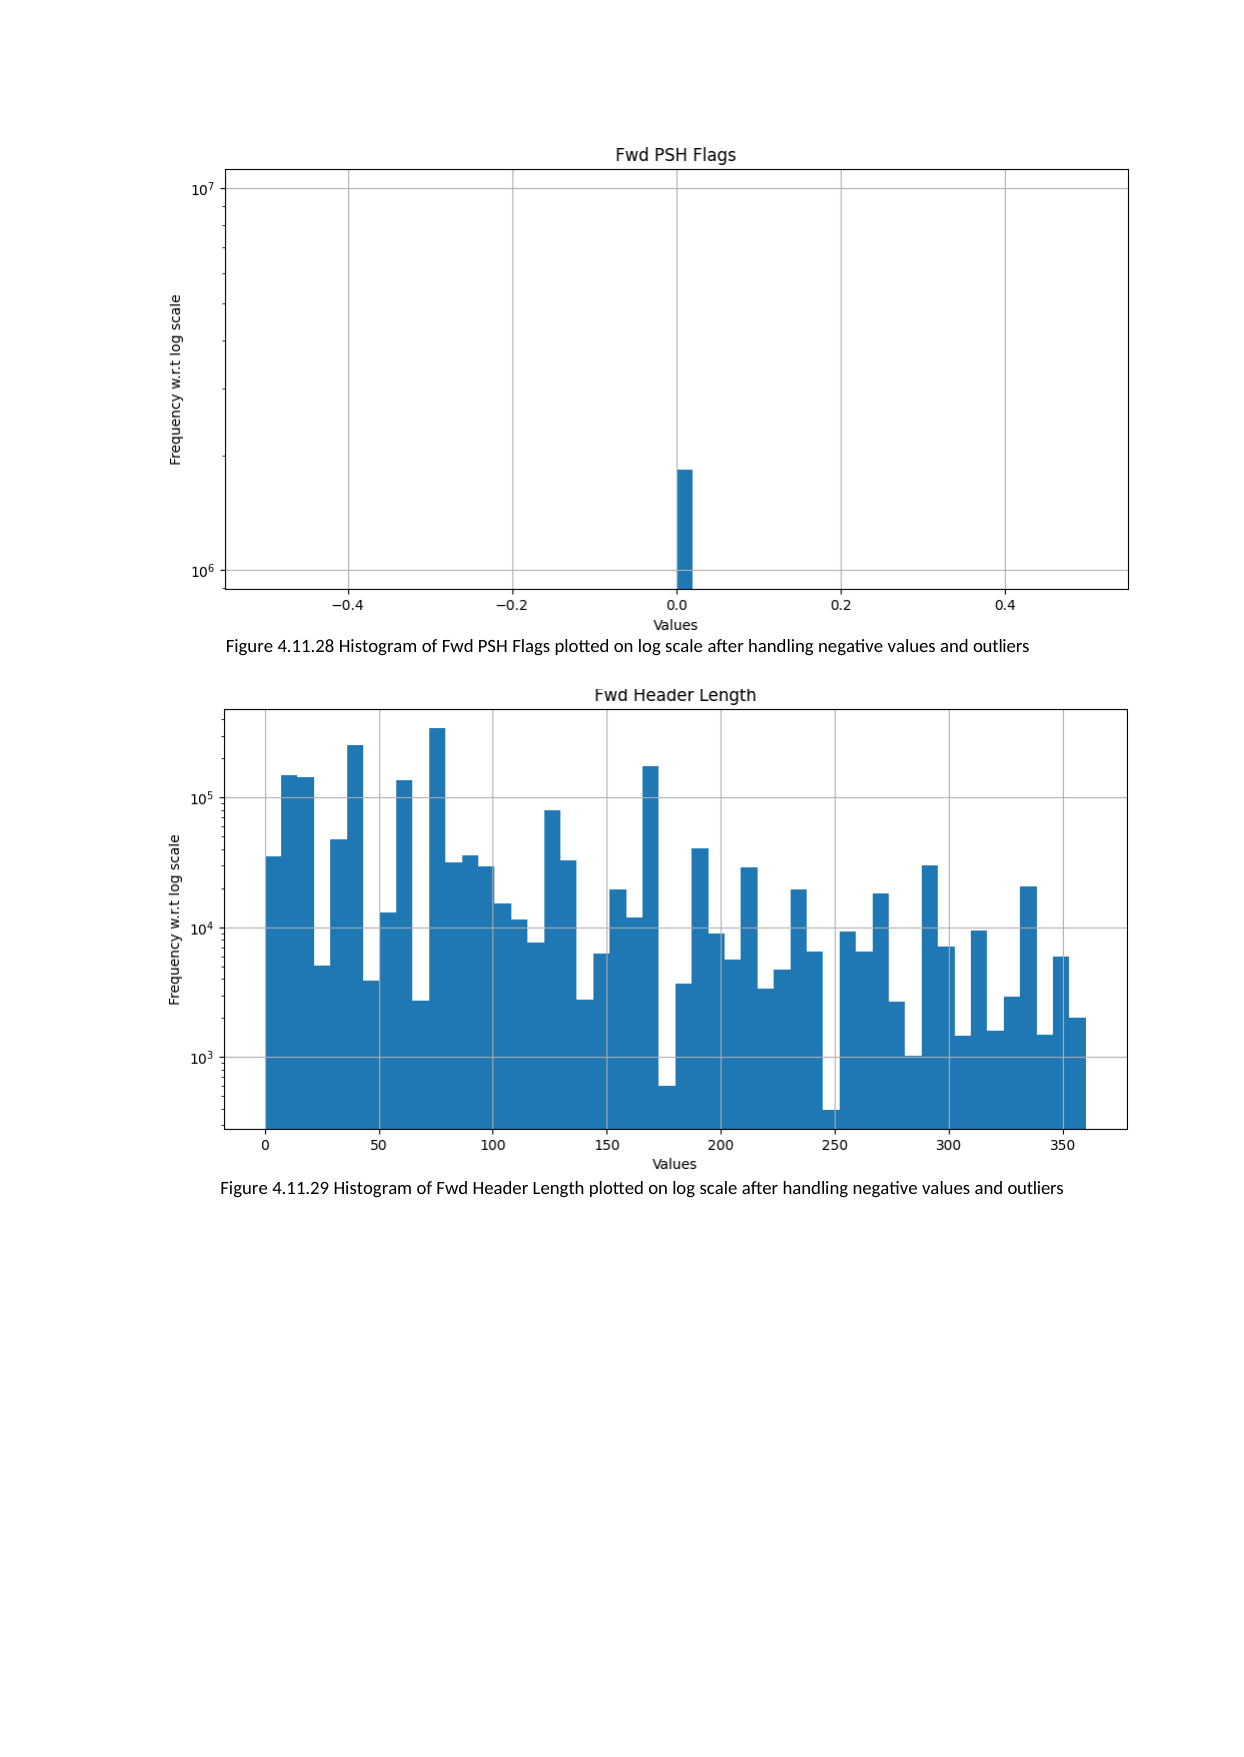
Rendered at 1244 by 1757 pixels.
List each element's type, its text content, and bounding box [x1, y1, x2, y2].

text Figure 4.11.28 Histogram of Fwd PSH Flags plotted on log scale after handling negative values and outliers [226, 634, 1170, 657]
picture [169, 147, 1130, 630]
picture [168, 689, 1129, 1169]
